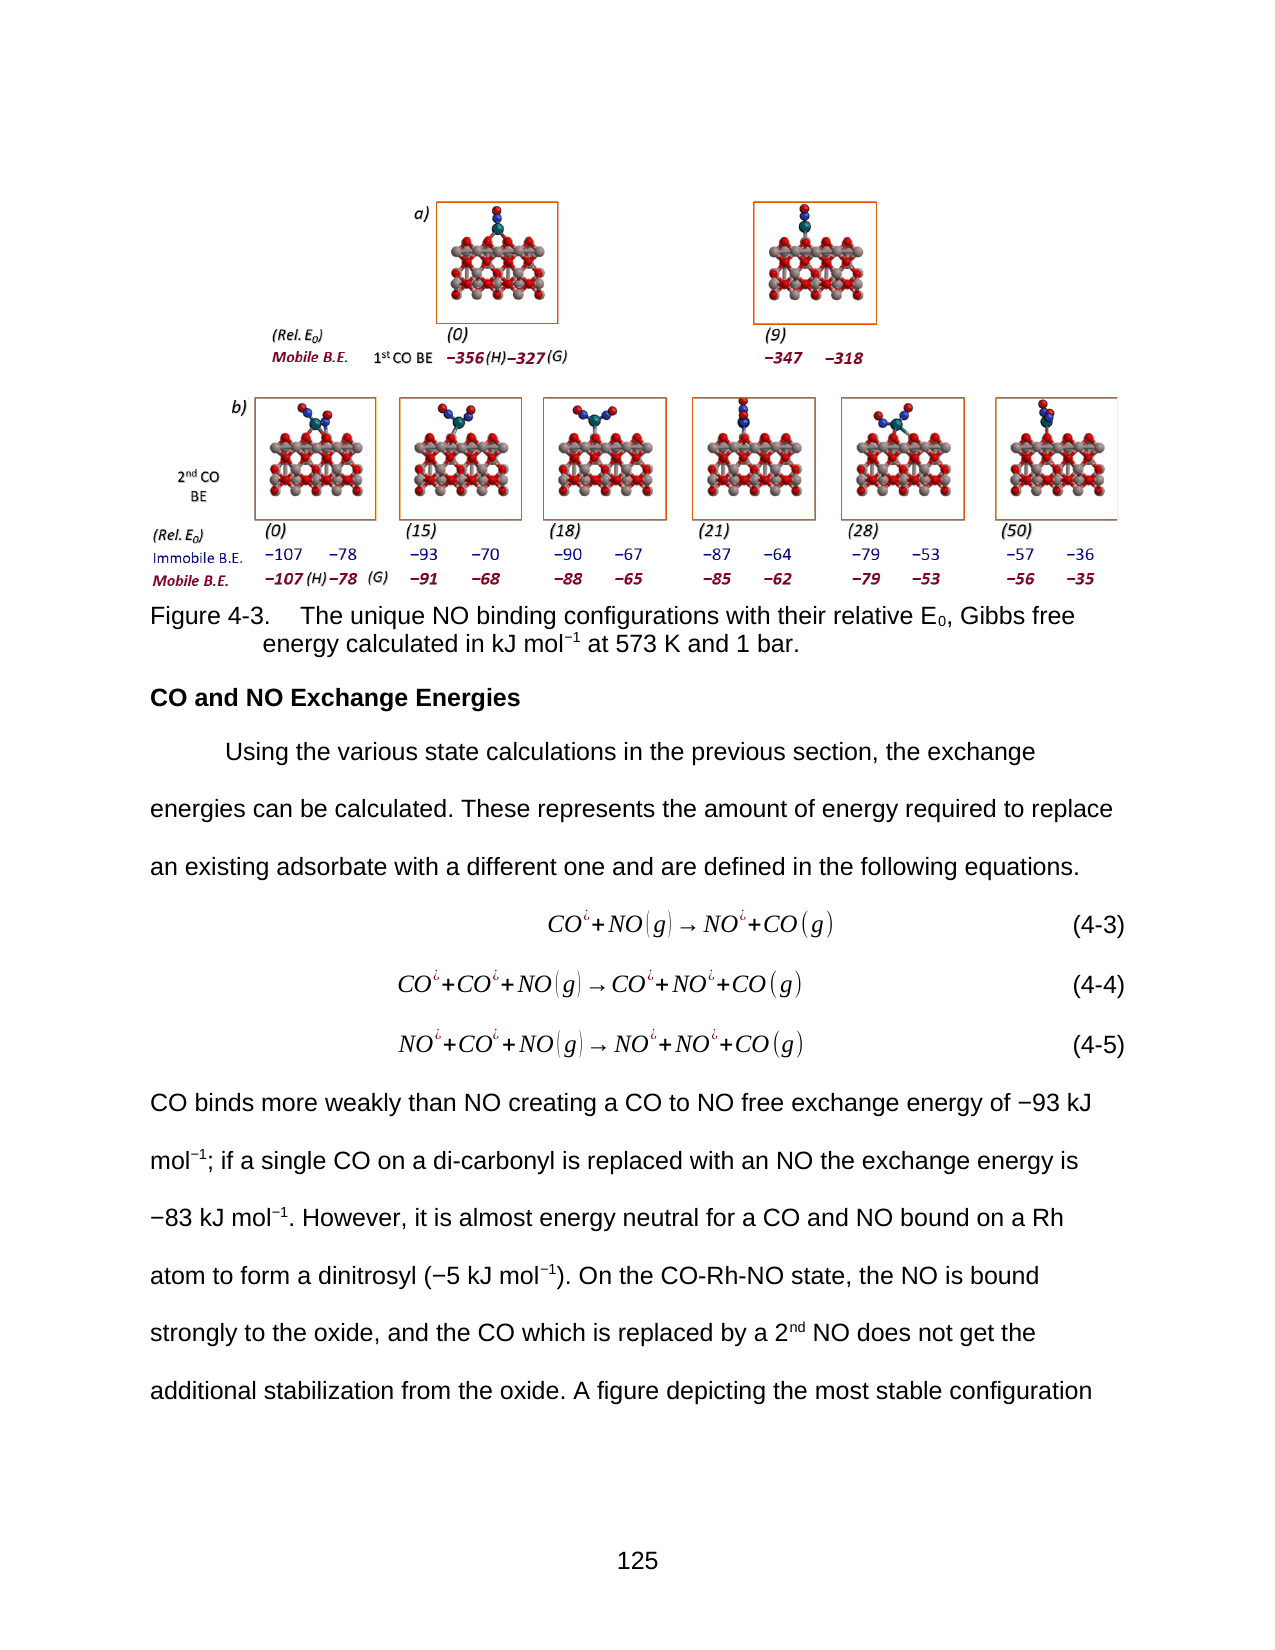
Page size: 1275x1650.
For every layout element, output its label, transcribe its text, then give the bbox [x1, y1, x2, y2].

text (4-5) [150, 1029, 1125, 1060]
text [150, 1088, 1125, 1405]
text (4-4) [150, 969, 1125, 1000]
text Using the various state calculations in the previous section, the exchange energies can be calculated. These represents the amount of energy required to replace an existing adsorbate with a different one and are defined in the following equations. [150, 737, 1125, 881]
picture [142, 194, 1118, 601]
subtitle CO and NO Exchange Energies [150, 683, 1125, 712]
text (4-3) [150, 909, 1125, 940]
